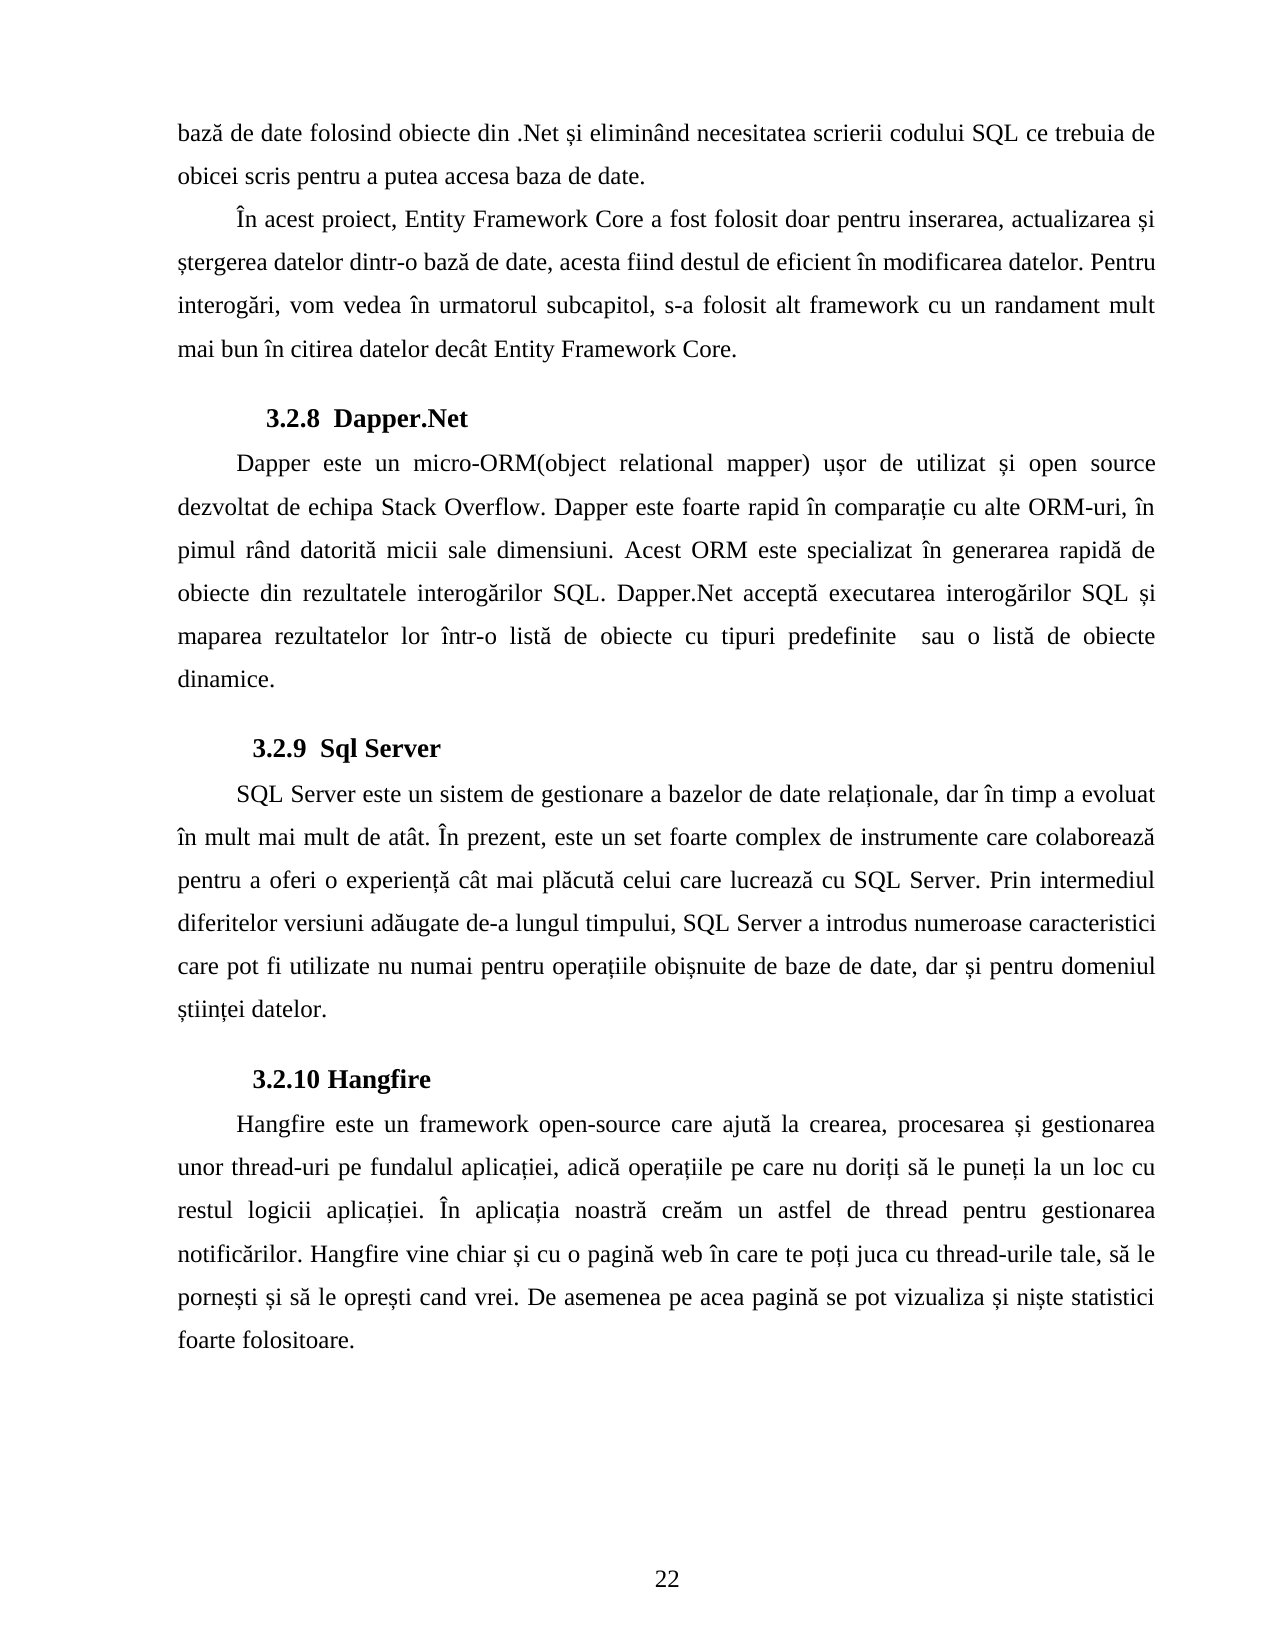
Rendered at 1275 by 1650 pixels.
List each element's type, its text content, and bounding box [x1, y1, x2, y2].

subtitle Hangfire [252, 1063, 1157, 1094]
text Dapper este un micro-ORM(object relational mapper) ușor de utilizat și open source dezvoltat de echipa Stack Overflow. Dapper este foarte rapid în comparație cu alte ORM-uri, în pimul rând datorită micii sale dimensiuni. Acest ORM este specializat în generarea rapidă de obiecte din rezultatele interogărilor SQL. Dapper.Net acceptă executarea interogărilor SQL și maparea rezultatelor lor într-o listă de obiecte cu tipuri predefinite sau o listă de obiecte dinamice. [177, 448, 1157, 693]
subtitle 3.2.9 Sql Server [252, 732, 1157, 763]
text Hangfire este un framework open-source care ajută la crearea, procesarea și gestionarea unor thread-uri pe fundalul aplicației, adică operațiile pe care nu doriți să le puneți la un loc cu restul logicii aplicației. În aplicația noastră creăm un astfel de thread pentru gestionarea notificărilor. Hangfire vine chiar și cu o pagină web în care te poți juca cu thread-urile tale, să le pornești și să le oprești cand vrei. De asemenea pe acea pagină se pot vizualiza și niște statistici foarte folositoare. [177, 1109, 1157, 1354]
subtitle 3.2.8 Dapper.Net [266, 402, 1157, 433]
text SQL Server este un sistem de gestionare a bazelor de date relaționale, dar în timp a evoluat în mult mai mult de atât. În prezent, este un set foarte complex de instrumente care colaborează pentru a oferi o experiență cât mai plăcută celui care lucrează cu SQL Server. Prin intermediul diferitelor versiuni adăugate de-a lungul timpului, SQL Server a introdus numeroase caracteristici care pot fi utilizate nu numai pentru operațiile obișnuite de baze de date, dar și pentru domeniul științei datelor. [177, 779, 1157, 1023]
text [177, 118, 1157, 190]
text În acest proiect, Entity Framework Core a fost folosit doar pentru inserarea, actualizarea și ștergerea datelor dintr-o bază de date, acesta fiind destul de eficient în modificarea datelor. Pentru interogări, vom vedea în urmatorul subcapitol, s-a folosit alt framework cu un randament mult mai bun în citirea datelor decât Entity Framework Core. [177, 204, 1157, 362]
